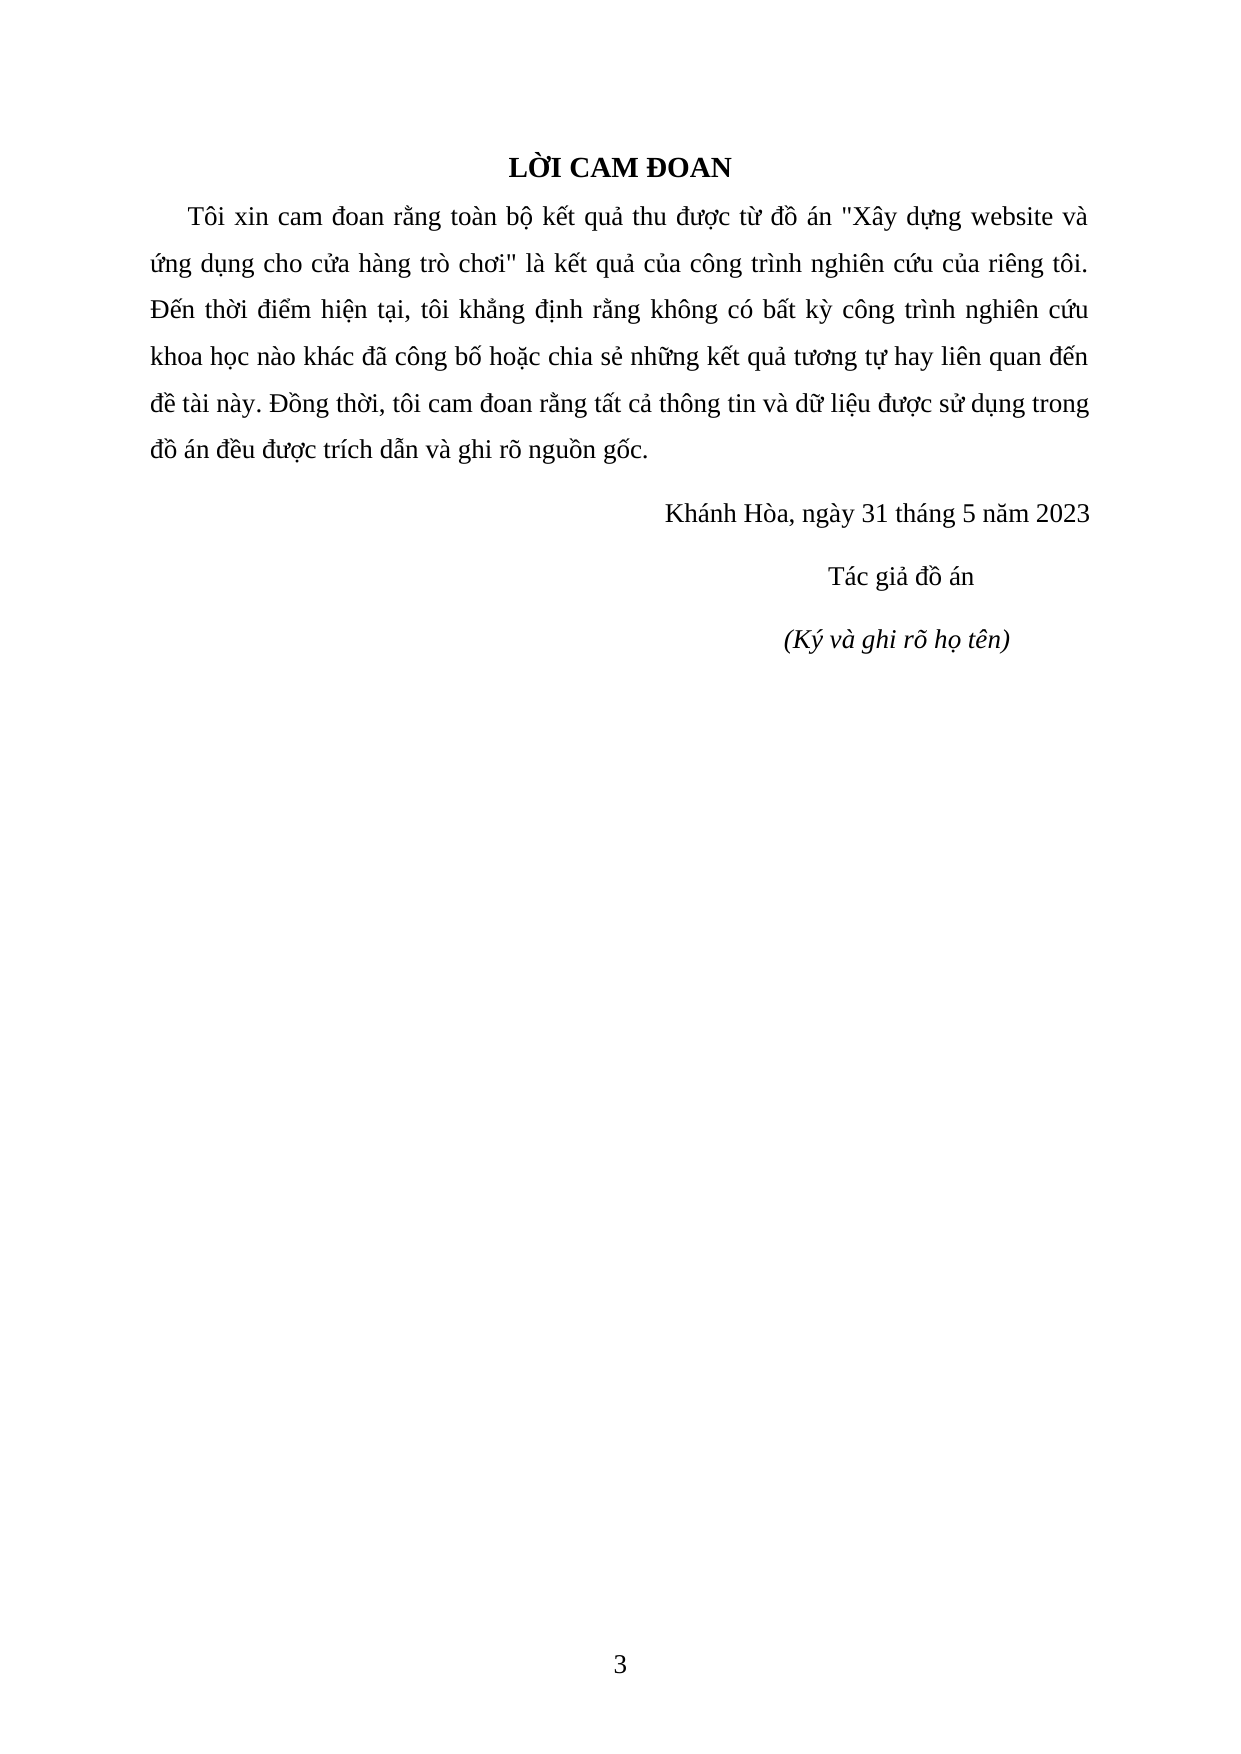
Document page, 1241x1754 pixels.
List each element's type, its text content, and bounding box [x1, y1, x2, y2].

text Tôi xin cam đoan rằng toàn bộ kết quả thu được từ đồ án "Xây dựng website và ứng dụng cho cửa hàng trò chơi" là kết quả của công trình nghiên cứu của riêng tôi. Đến thời điểm hiện tại, tôi khẳng định rằng không có bất kỳ công trình nghiên cứu khoa học nào khác đã công bố hoặc chia sẻ những kết quả tương tự hay liên quan đến đề tài này. Đồng thời, tôi cam đoan rằng tất cả thông tin và dữ liệu được sử dụng trong đồ án đều được trích dẫn và ghi rõ nguồn gốc. [150, 200, 1090, 465]
text Tác giả đồ án [150, 560, 1090, 591]
text LỜI CAM ĐOAN [150, 150, 1090, 183]
text (Ký và ghi rõ họ tên) [150, 624, 1012, 655]
text Khánh Hòa, ngày 31 tháng 5 năm 2023 [150, 497, 1090, 528]
